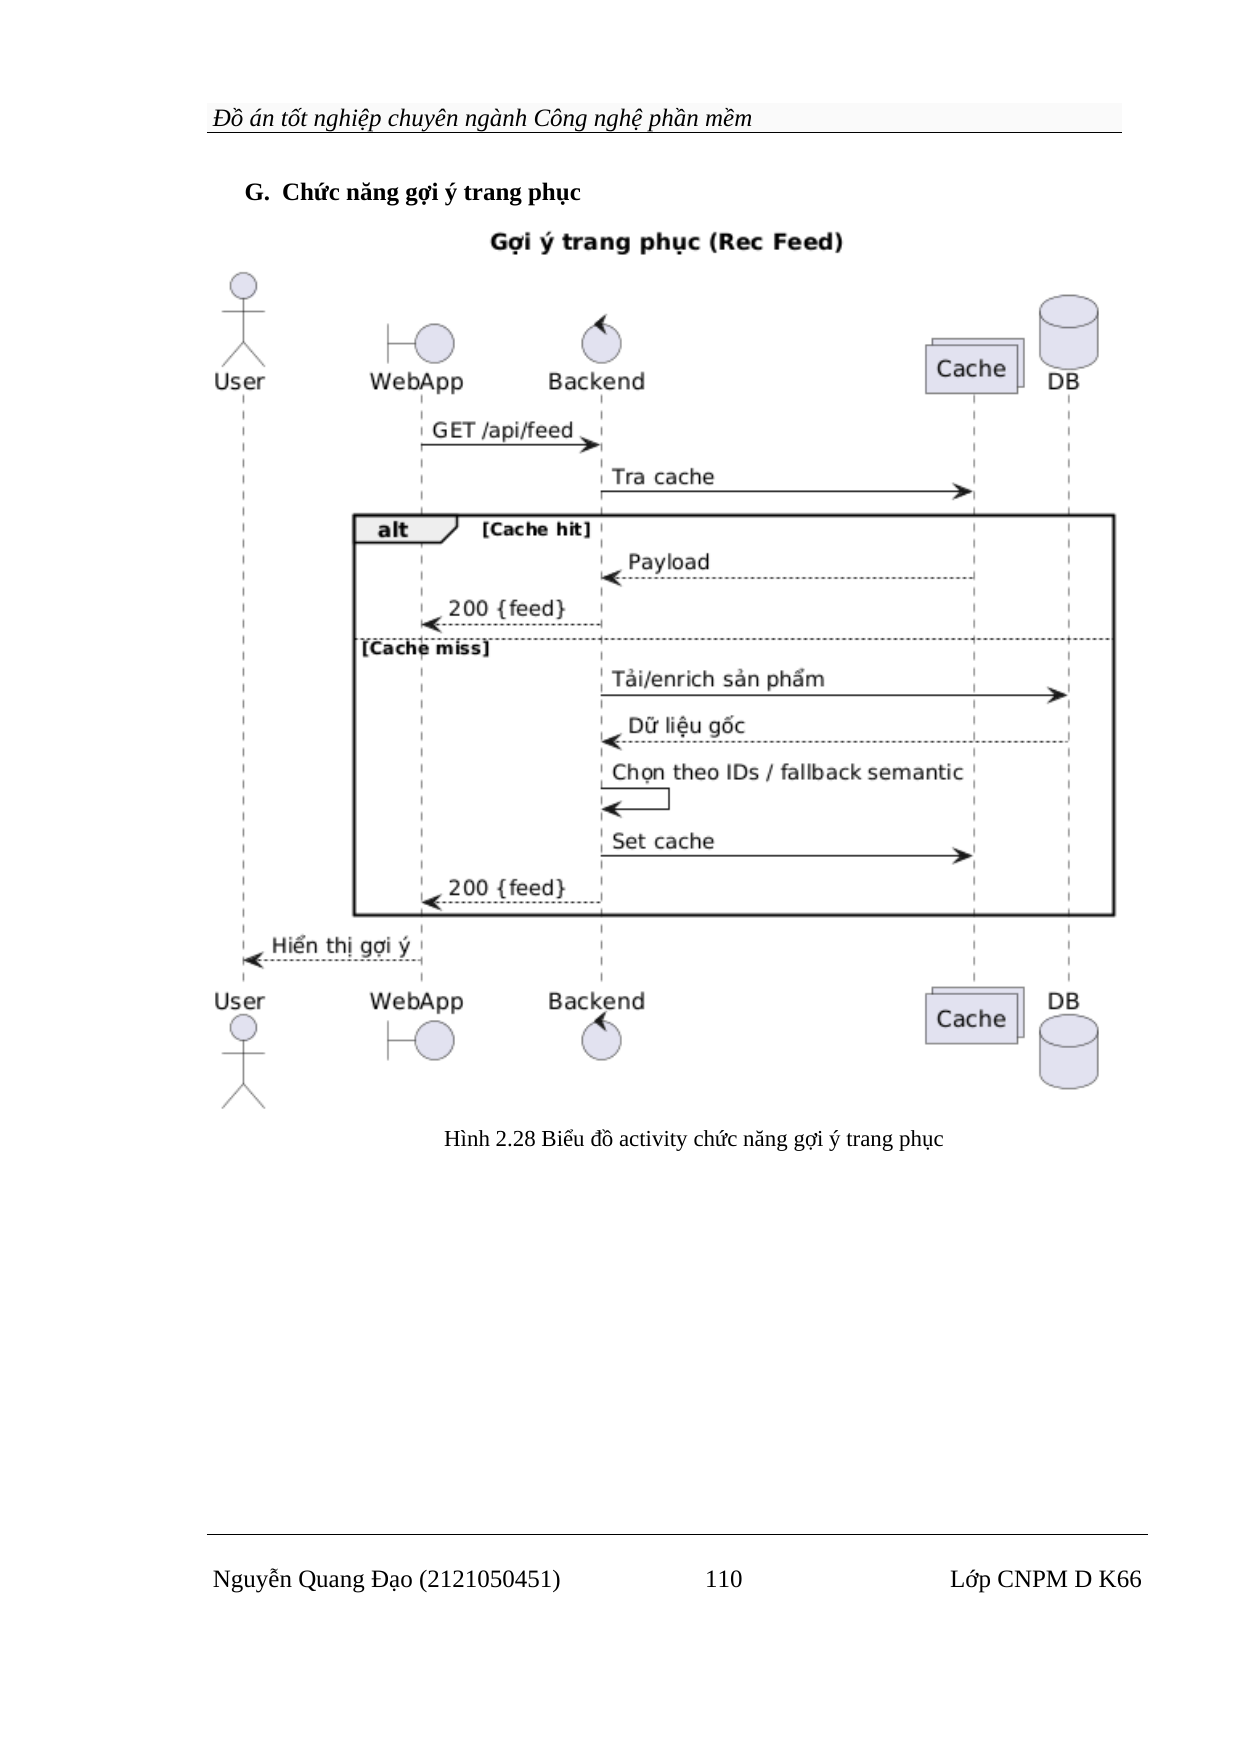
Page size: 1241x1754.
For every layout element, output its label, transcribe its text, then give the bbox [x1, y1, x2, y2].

text Hình 2.28 Biểu đồ activity chức năng gợi ý trang phục [207, 1125, 1122, 1151]
subtitle Chức năng gợi ý trang phục [244, 177, 1122, 206]
picture [206, 206, 1123, 1117]
